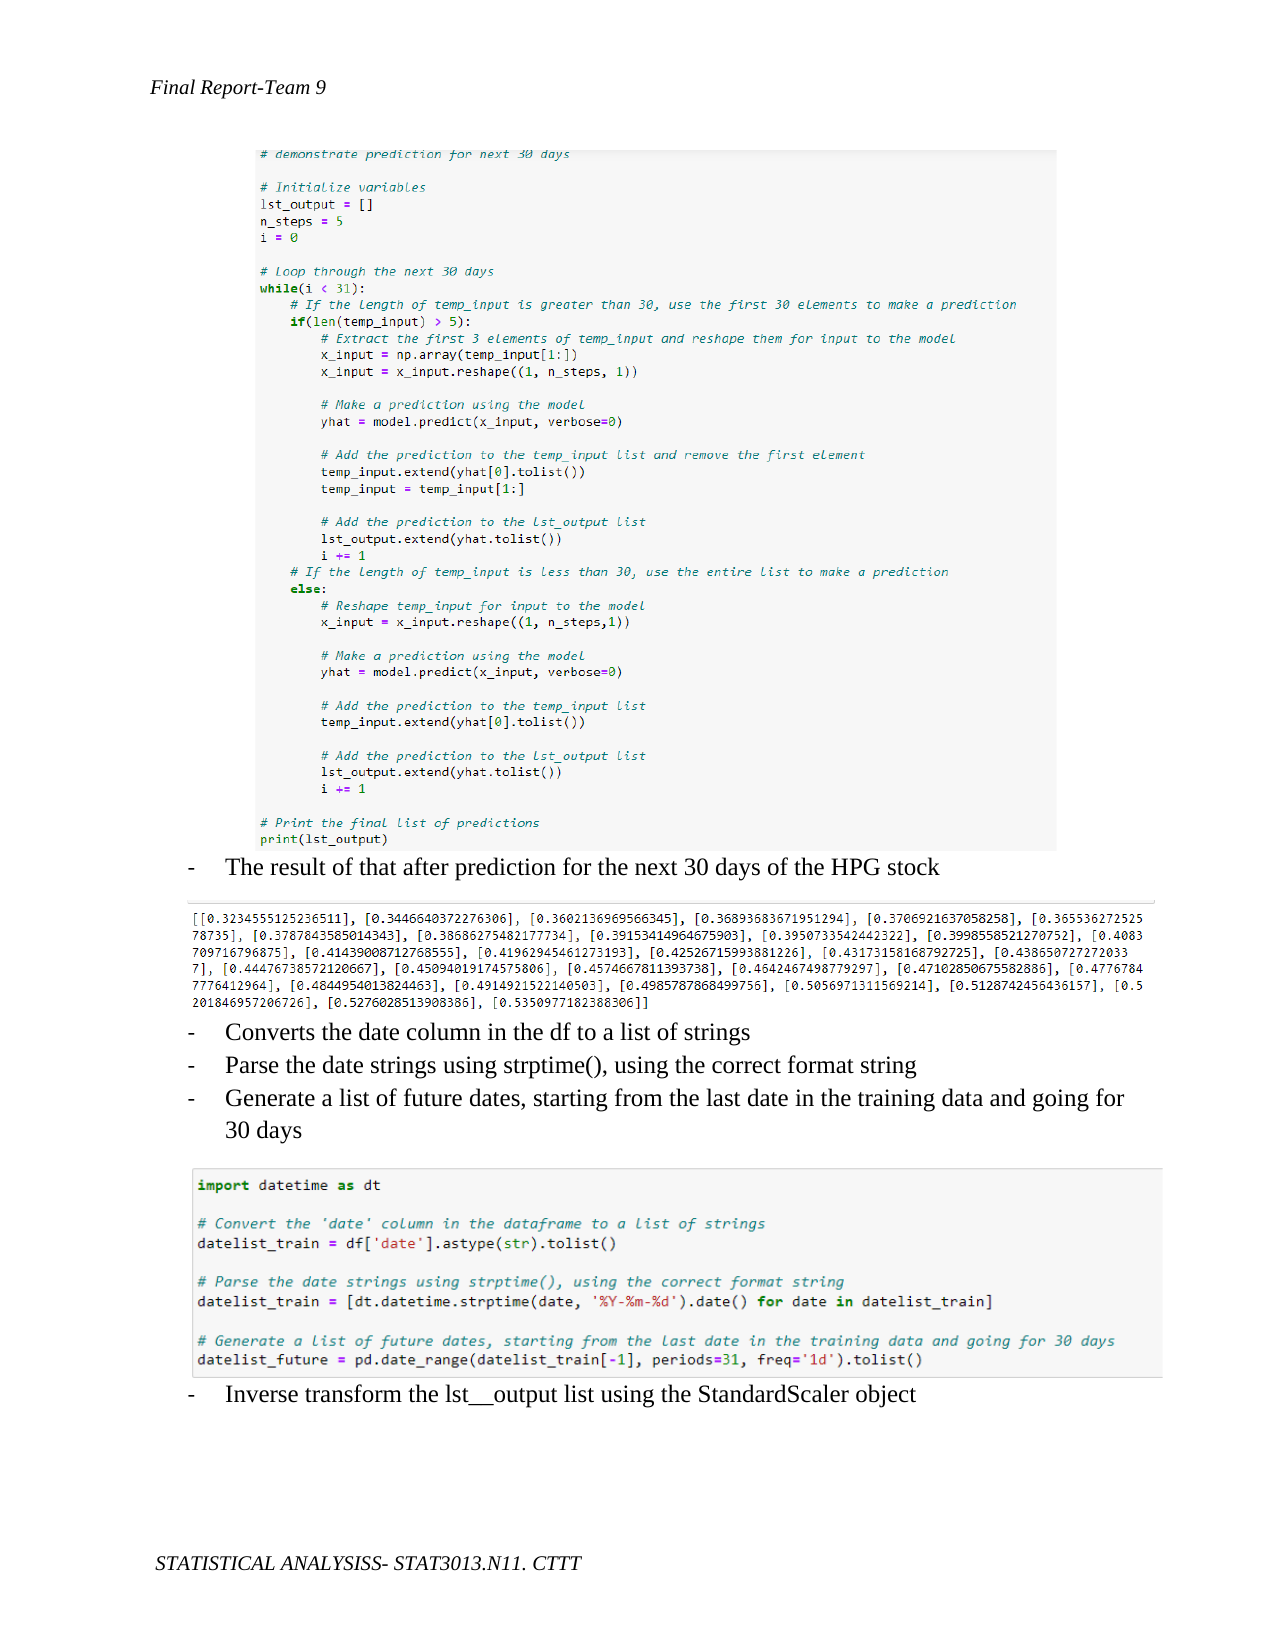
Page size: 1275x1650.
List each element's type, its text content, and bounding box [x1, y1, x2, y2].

list Converts the date column in the df to a list of strings [187, 1017, 1125, 1047]
picture [187, 1162, 1163, 1379]
list Inverse transform the lst__output list using the StandardScaler object [187, 1379, 1125, 1409]
list Parse the date strings using strptime(), using the correct format string [187, 1049, 1125, 1080]
picture [255, 150, 1057, 851]
picture [187, 900, 1163, 1017]
list Generate a list of future dates, starting from the last date in the training data and going for 30 days [187, 1082, 1125, 1144]
list The result of that after prediction for the next 30 days of the HPG stock [187, 851, 1125, 881]
